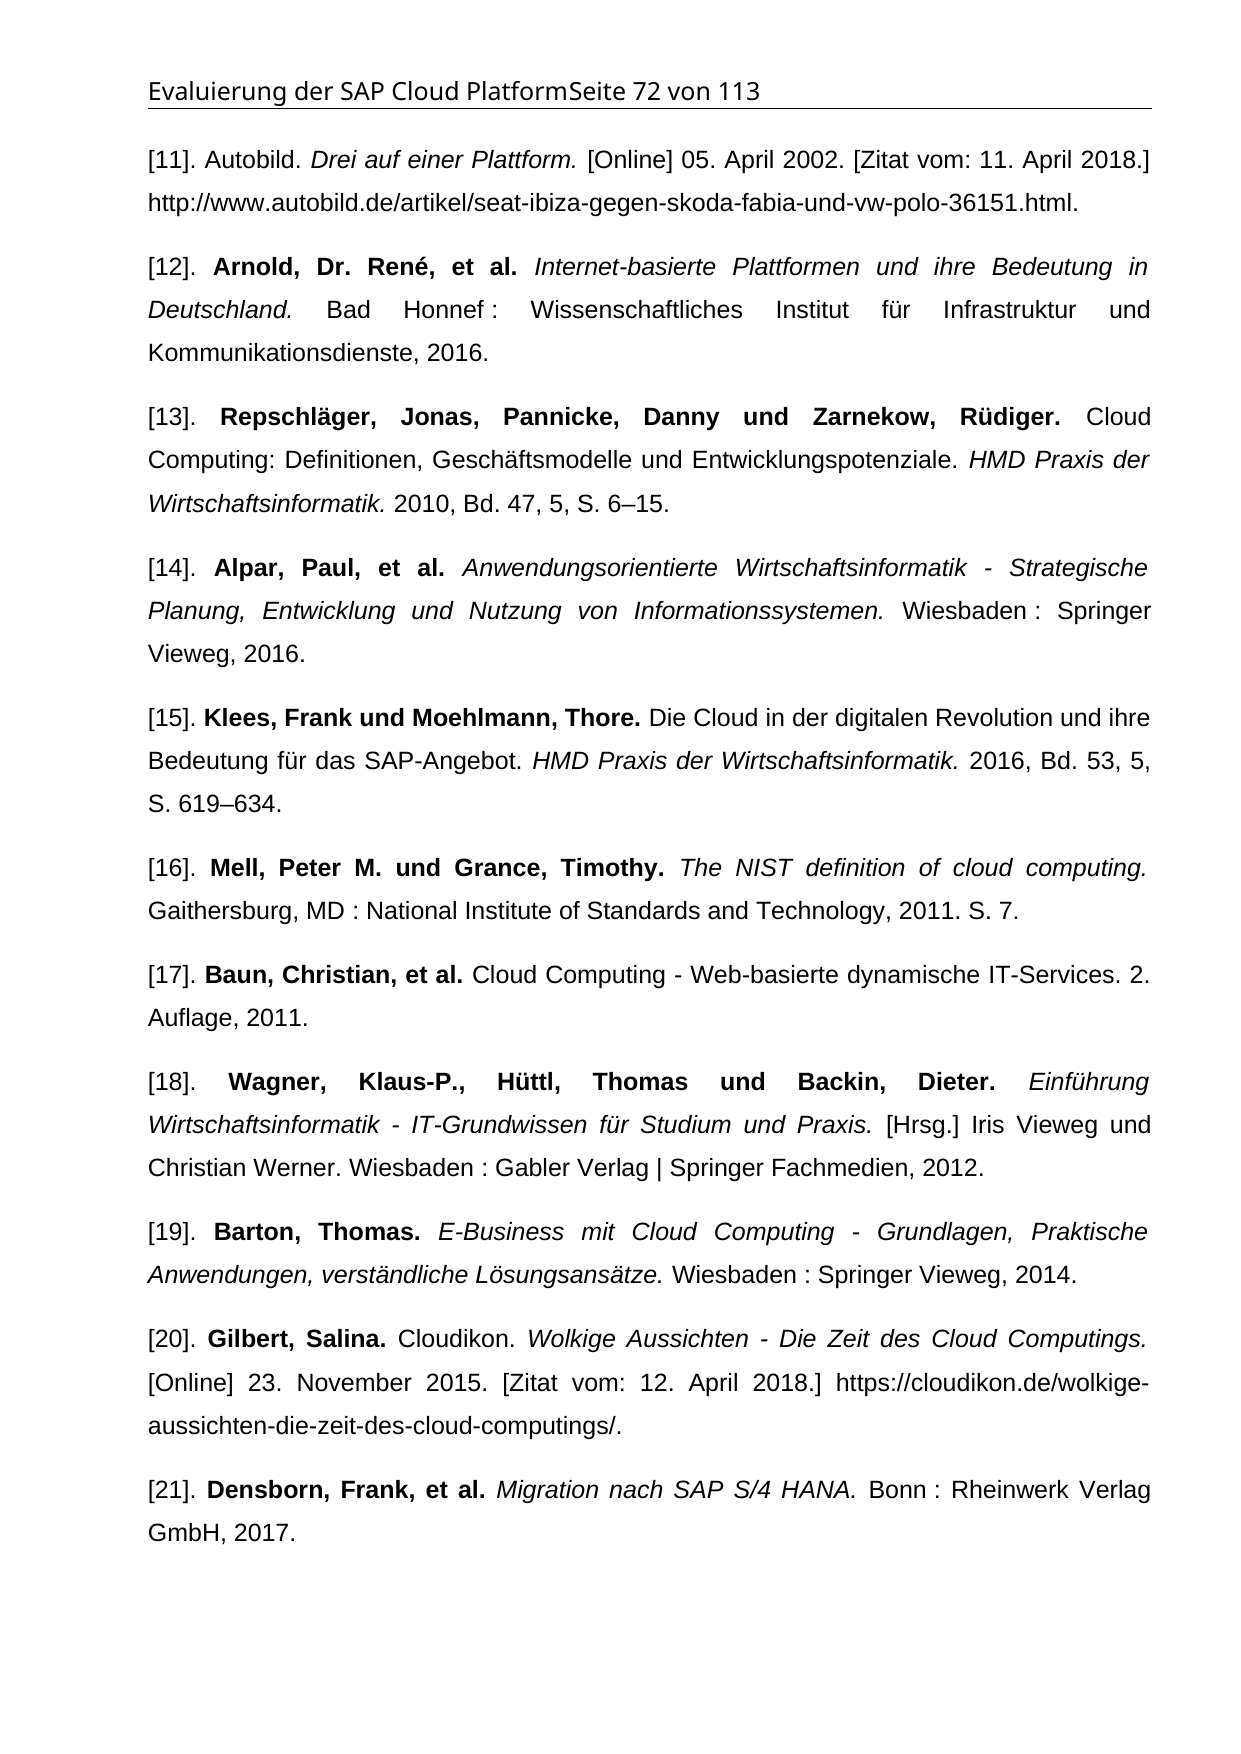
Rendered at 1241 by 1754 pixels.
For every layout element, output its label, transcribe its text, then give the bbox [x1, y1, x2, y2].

text [21]. Densborn, Frank, et al. Migration nach SAP S/4 HANA. Bonn : Rheinwerk Verlag GmbH, 2017. [148, 1475, 1152, 1547]
text [19]. Barton, Thomas. E-Business mit Cloud Computing - Grundlagen, Praktische Anwendungen, verständliche Lösungsansätze. Wiesbaden : Springer Vieweg, 2014. [148, 1217, 1152, 1289]
text [15]. Klees, Frank und Moehlmann, Thore. Die Cloud in der digitalen Revolution und ihre Bedeutung für das SAP-Angebot. HMD Praxis der Wirtschaftsinformatik. 2016, Bd. 53, 5, S. 619–634. [148, 703, 1152, 818]
text [18]. Wagner, Klaus-P., Hüttl, Thomas und Backin, Dieter. Einführung Wirtschaftsinformatik - IT-Grundwissen für Studium und Praxis. [Hrsg.] Iris Vieweg und Christian Werner. Wiesbaden : Gabler Verlag | Springer Fachmedien, 2012. [148, 1067, 1152, 1182]
text [17]. Baun, Christian, et al. Cloud Computing - Web-basierte dynamische IT-Services. 2. Auflage, 2011. [148, 960, 1152, 1032]
text [12]. Arnold, Dr. René, et al. Internet-basierte Plattformen und ihre Bedeutung in Deutschland. Bad Honnef : Wissenschaftliches Institut für Infrastruktur und Kommunikationsdienste, 2016. [148, 252, 1152, 367]
text [13]. Repschläger, Jonas, Pannicke, Danny und Zarnekow, Rüdiger. Cloud Computing: Definitionen, Geschäftsmodelle und Entwicklungspotenziale. HMD Praxis der Wirtschaftsinformatik. 2010, Bd. 47, 5, S. 6–15. [148, 402, 1152, 517]
text [16]. Mell, Peter M. und Grance, Timothy. The NIST definition of cloud computing. Gaithersburg, MD : National Institute of Standards and Technology, 2011. S. 7. [148, 853, 1152, 925]
text [11]. Autobild. Drei auf einer Plattform. [Online] 05. April 2002. [Zitat vom: 11. April 2018.] http://www.autobild.de/artikel/seat-ibiza-gegen-skoda-fabia-und-vw-polo-36151.html. [148, 145, 1152, 217]
text [20]. Gilbert, Salina. Cloudikon. Wolkige Aussichten - Die Zeit des Cloud Computings. [Online] 23. November 2015. [Zitat vom: 12. April 2018.] https://cloudikon.de/wolkige-aussichten-die-zeit-des-cloud-computings/. [148, 1324, 1152, 1439]
text [14]. Alpar, Paul, et al. Anwendungsorientierte Wirtschaftsinformatik - Strategische Planung, Entwicklung und Nutzung von Informationssystemen. Wiesbaden : Springer Vieweg, 2016. [148, 553, 1152, 668]
